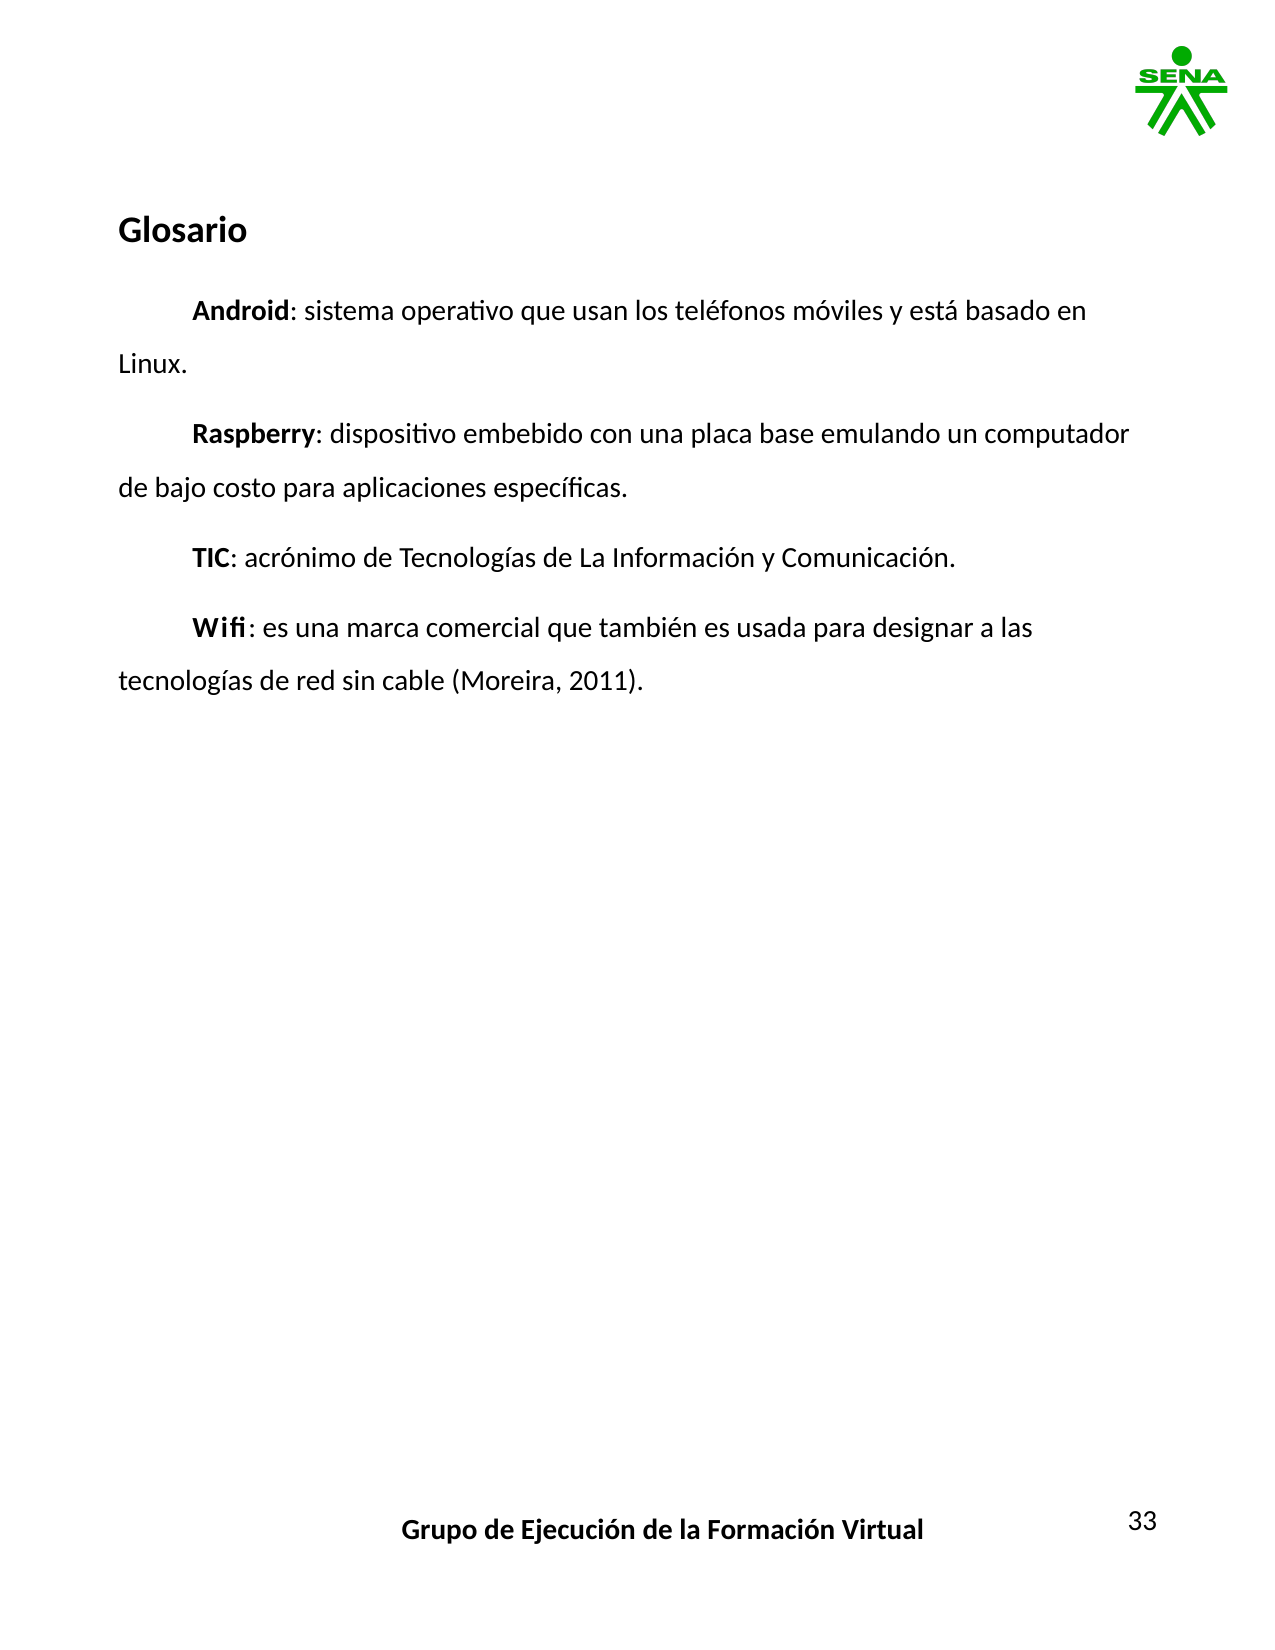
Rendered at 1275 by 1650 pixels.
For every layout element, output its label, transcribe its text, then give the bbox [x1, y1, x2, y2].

text Raspberry: dispositivo embebido con una placa base emulando un computador de bajo costo para aplicaciones específicas. [118, 415, 1157, 504]
text Android: sistema operativo que usan los teléfonos móviles y está basado en Linux. [118, 292, 1157, 381]
text Wifi: es una marca comercial que también es usada para designar a las tecnologías de red sin cable (Moreira, 2011). [118, 609, 1157, 698]
text TIC: acrónimo de Tecnologías de La Información y Comunicación. [118, 539, 1157, 574]
text Glosario [118, 206, 1157, 252]
picture [1135, 46, 1228, 136]
